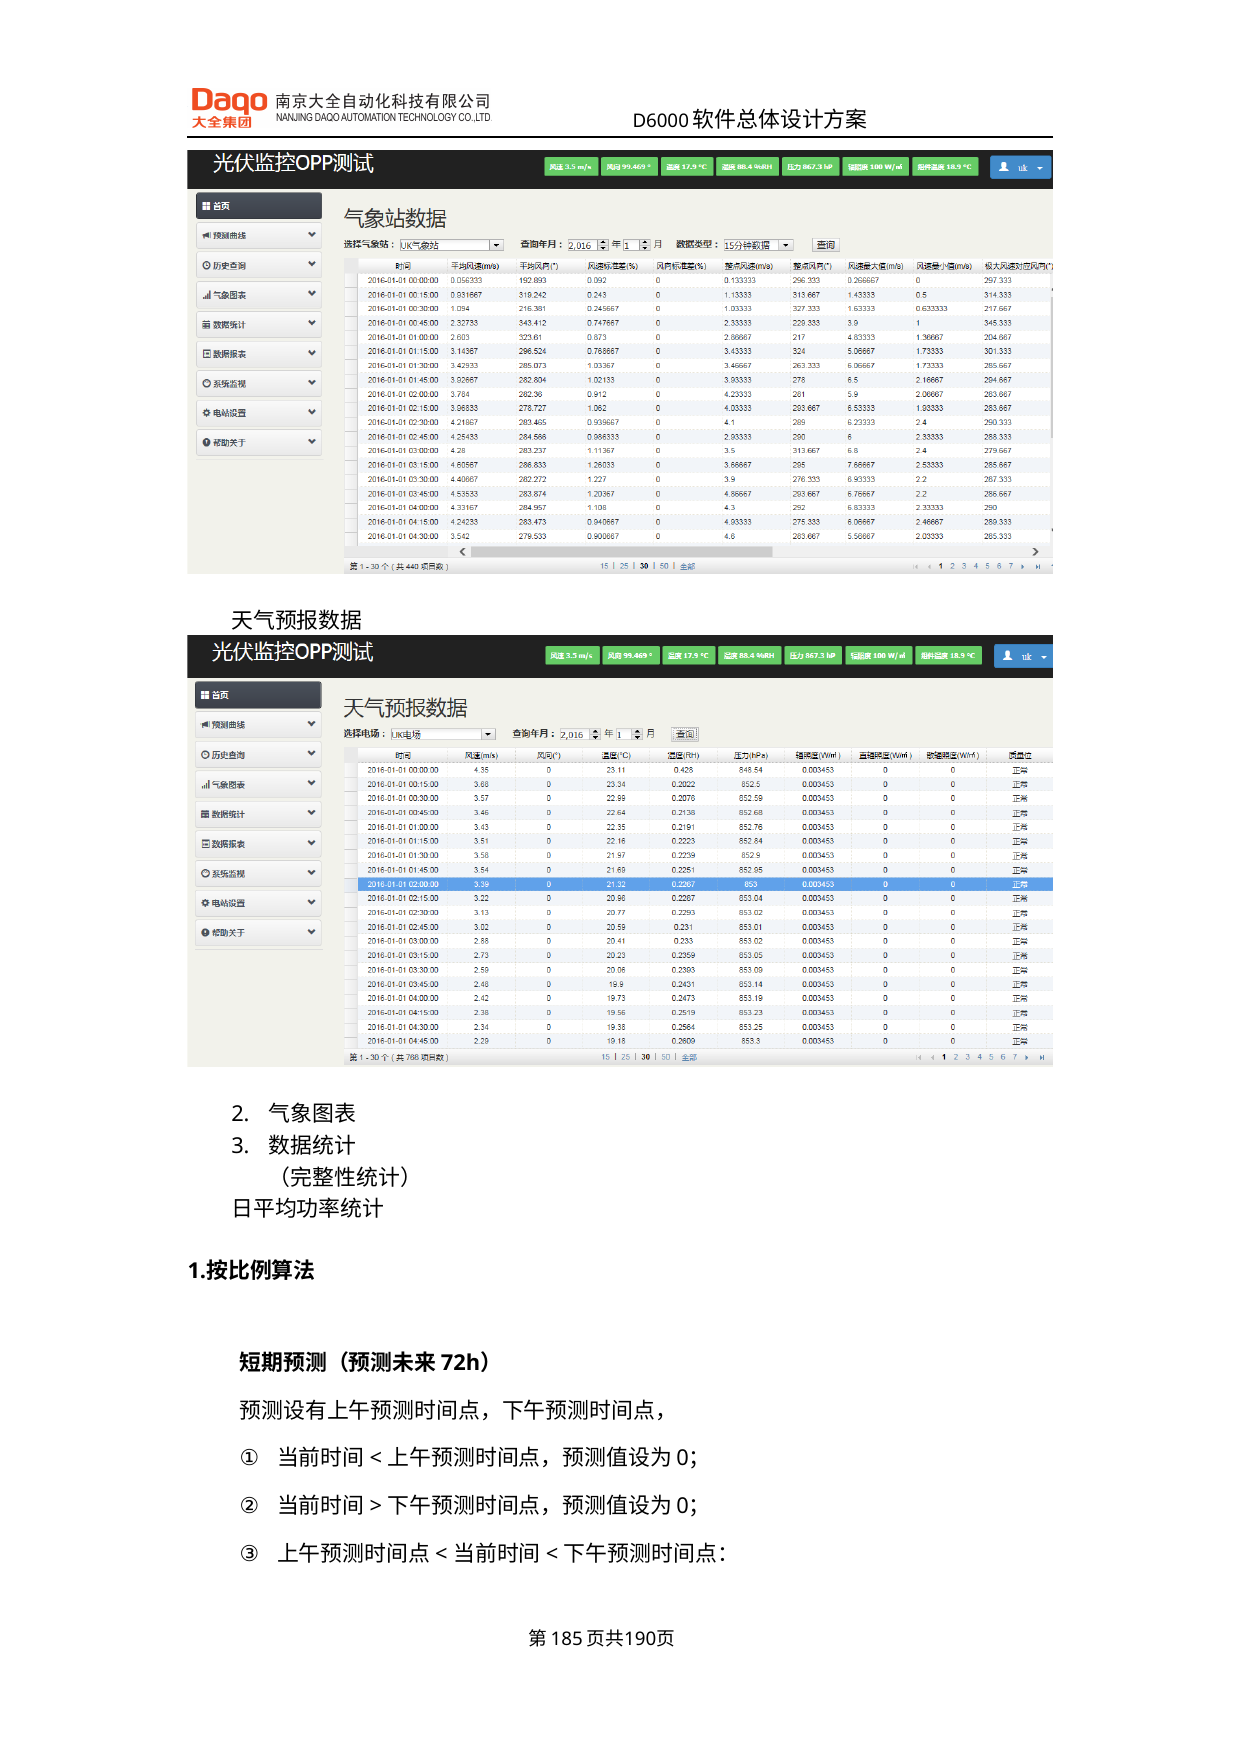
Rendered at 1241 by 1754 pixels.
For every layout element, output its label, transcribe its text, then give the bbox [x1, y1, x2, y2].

text 天气预报数据 [187, 603, 1053, 635]
list 当前时间 < 上午预测时间点，预测值设为0； [239, 1440, 1053, 1472]
list 数据统计 [231, 1128, 1053, 1160]
list 预测设有上午预测时间点，下午预测时间点， [239, 1393, 1053, 1424]
list 当前时间 > 下午预测时间点，预测值设为0； [239, 1488, 1053, 1520]
list 上午预测时间点 < 当前时间 < 下午预测时间点： [239, 1536, 1053, 1567]
picture [187, 88, 492, 128]
list 短期预测（预测未来72h） [239, 1345, 1053, 1377]
list 气象图表 [231, 1096, 1053, 1128]
text （完整性统计） [268, 1160, 1053, 1191]
text 日平均功率统计 [187, 1191, 1053, 1223]
text 1.按比例算法 [187, 1253, 1053, 1285]
